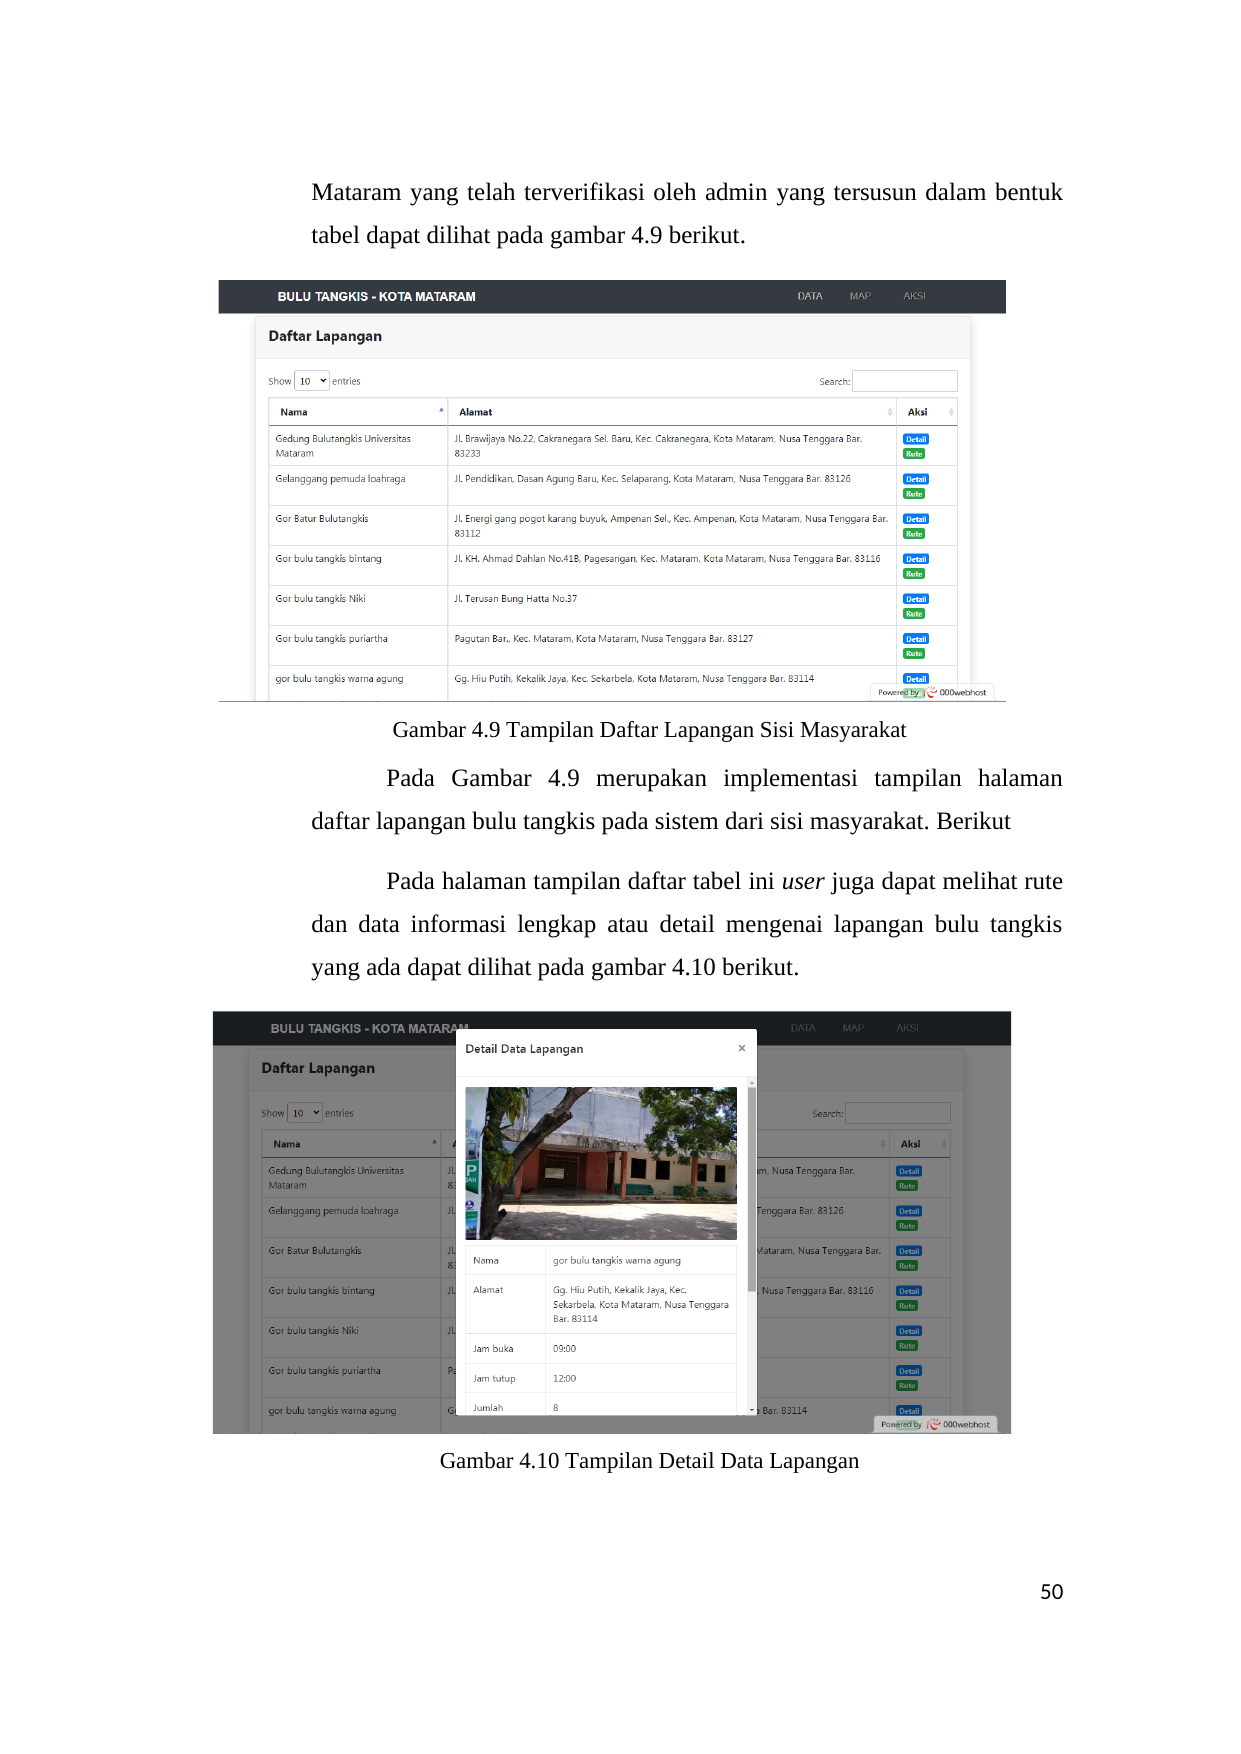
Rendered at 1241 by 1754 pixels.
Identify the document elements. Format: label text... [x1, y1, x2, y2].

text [311, 177, 1063, 249]
text Gambar 4.10 Tampilan Detail Data Lapangan [236, 1447, 1063, 1474]
text Gambar 4.9 Tampilan Daftar Lapangan Sisi Masyarakat [236, 716, 1063, 742]
text Pada halaman tampilan daftar tabel ini user juga dapat melihat rute dan data informasi lengkap atau detail mengenai lapangan bulu tangkis yang ada dapat dilihat pada gambar 4.10 berikut. [311, 866, 1063, 981]
picture [212, 1011, 1012, 1434]
text Pada Gambar 4.9 merupakan implementasi tampilan halaman daftar lapangan bulu tangkis pada sistem dari sisi masyarakat. Berikut [311, 763, 1063, 835]
picture [218, 280, 1006, 702]
